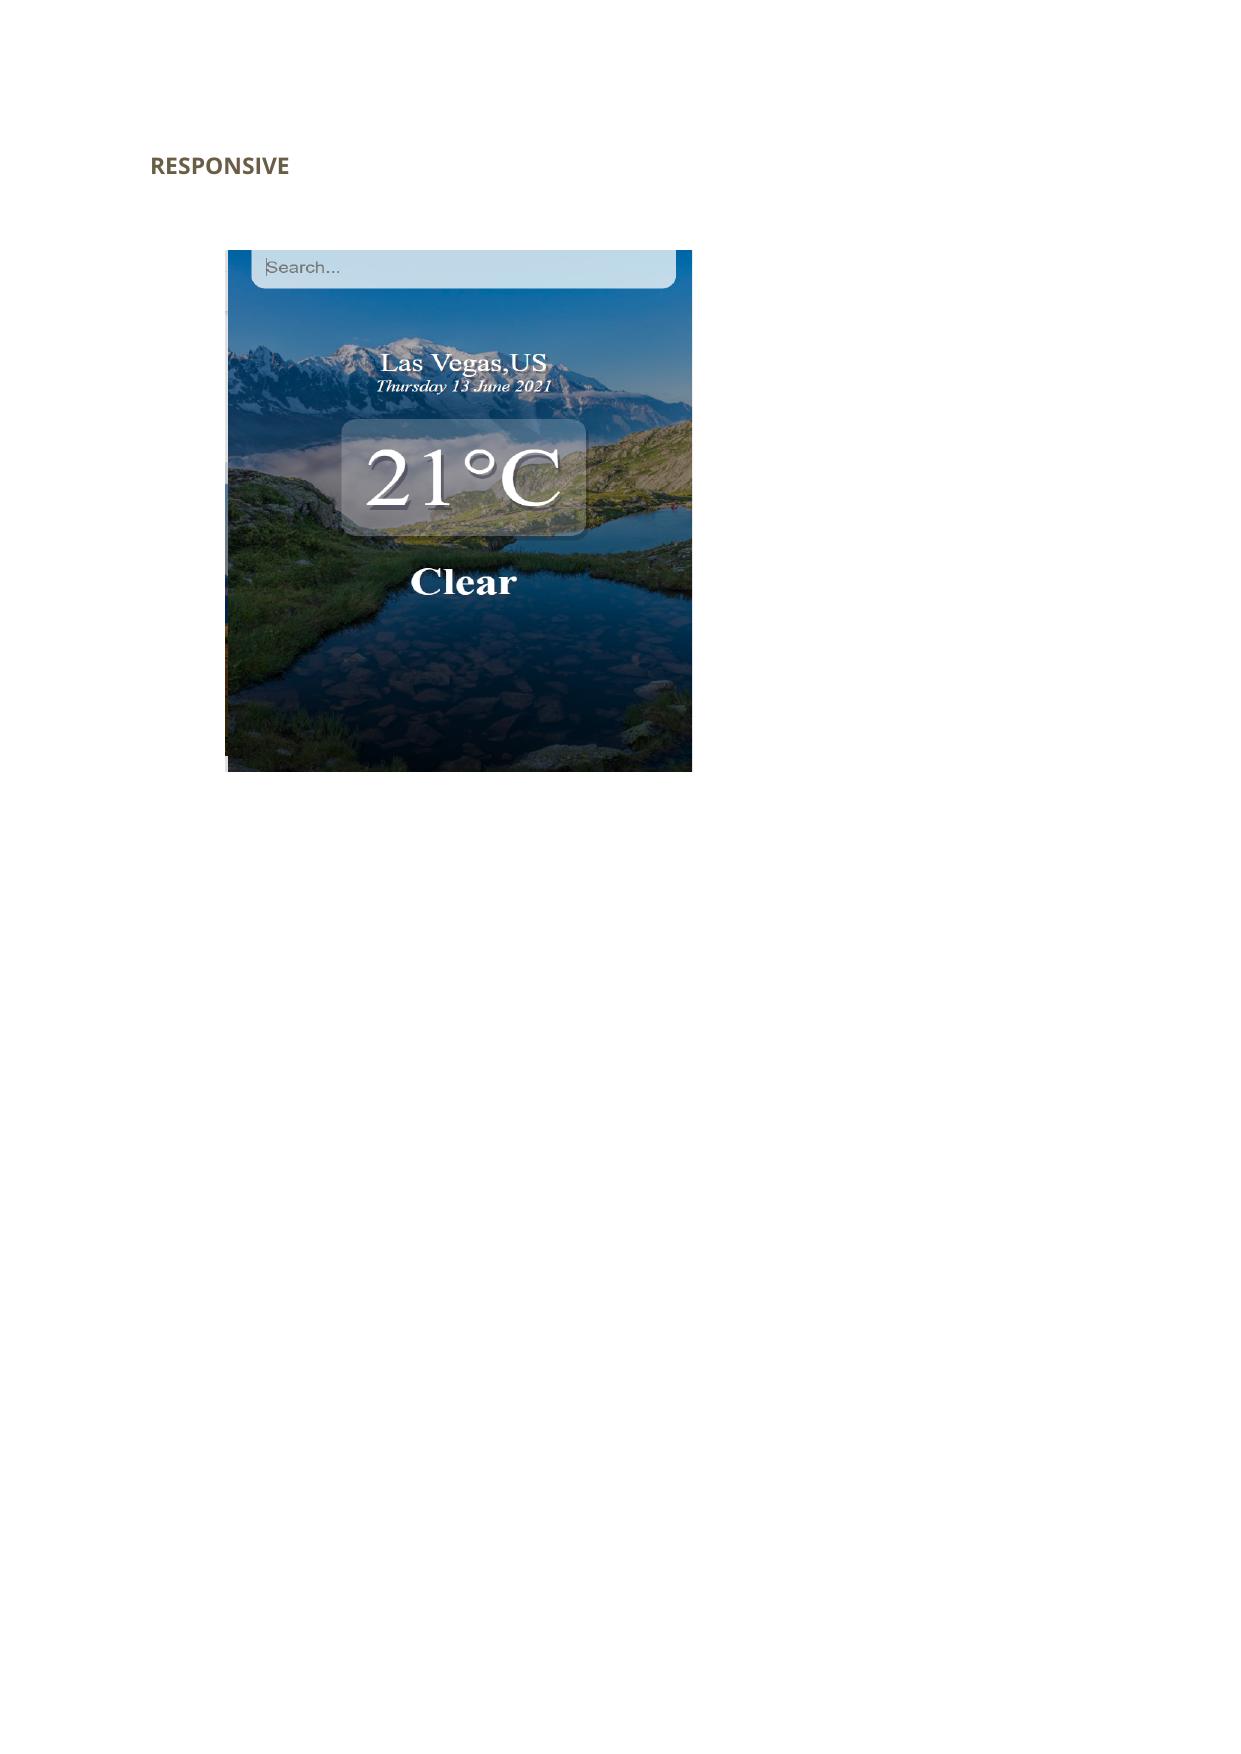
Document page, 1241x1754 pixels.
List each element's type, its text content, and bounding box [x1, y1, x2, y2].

text RESPONSIVE [150, 150, 1090, 181]
picture [225, 250, 693, 772]
